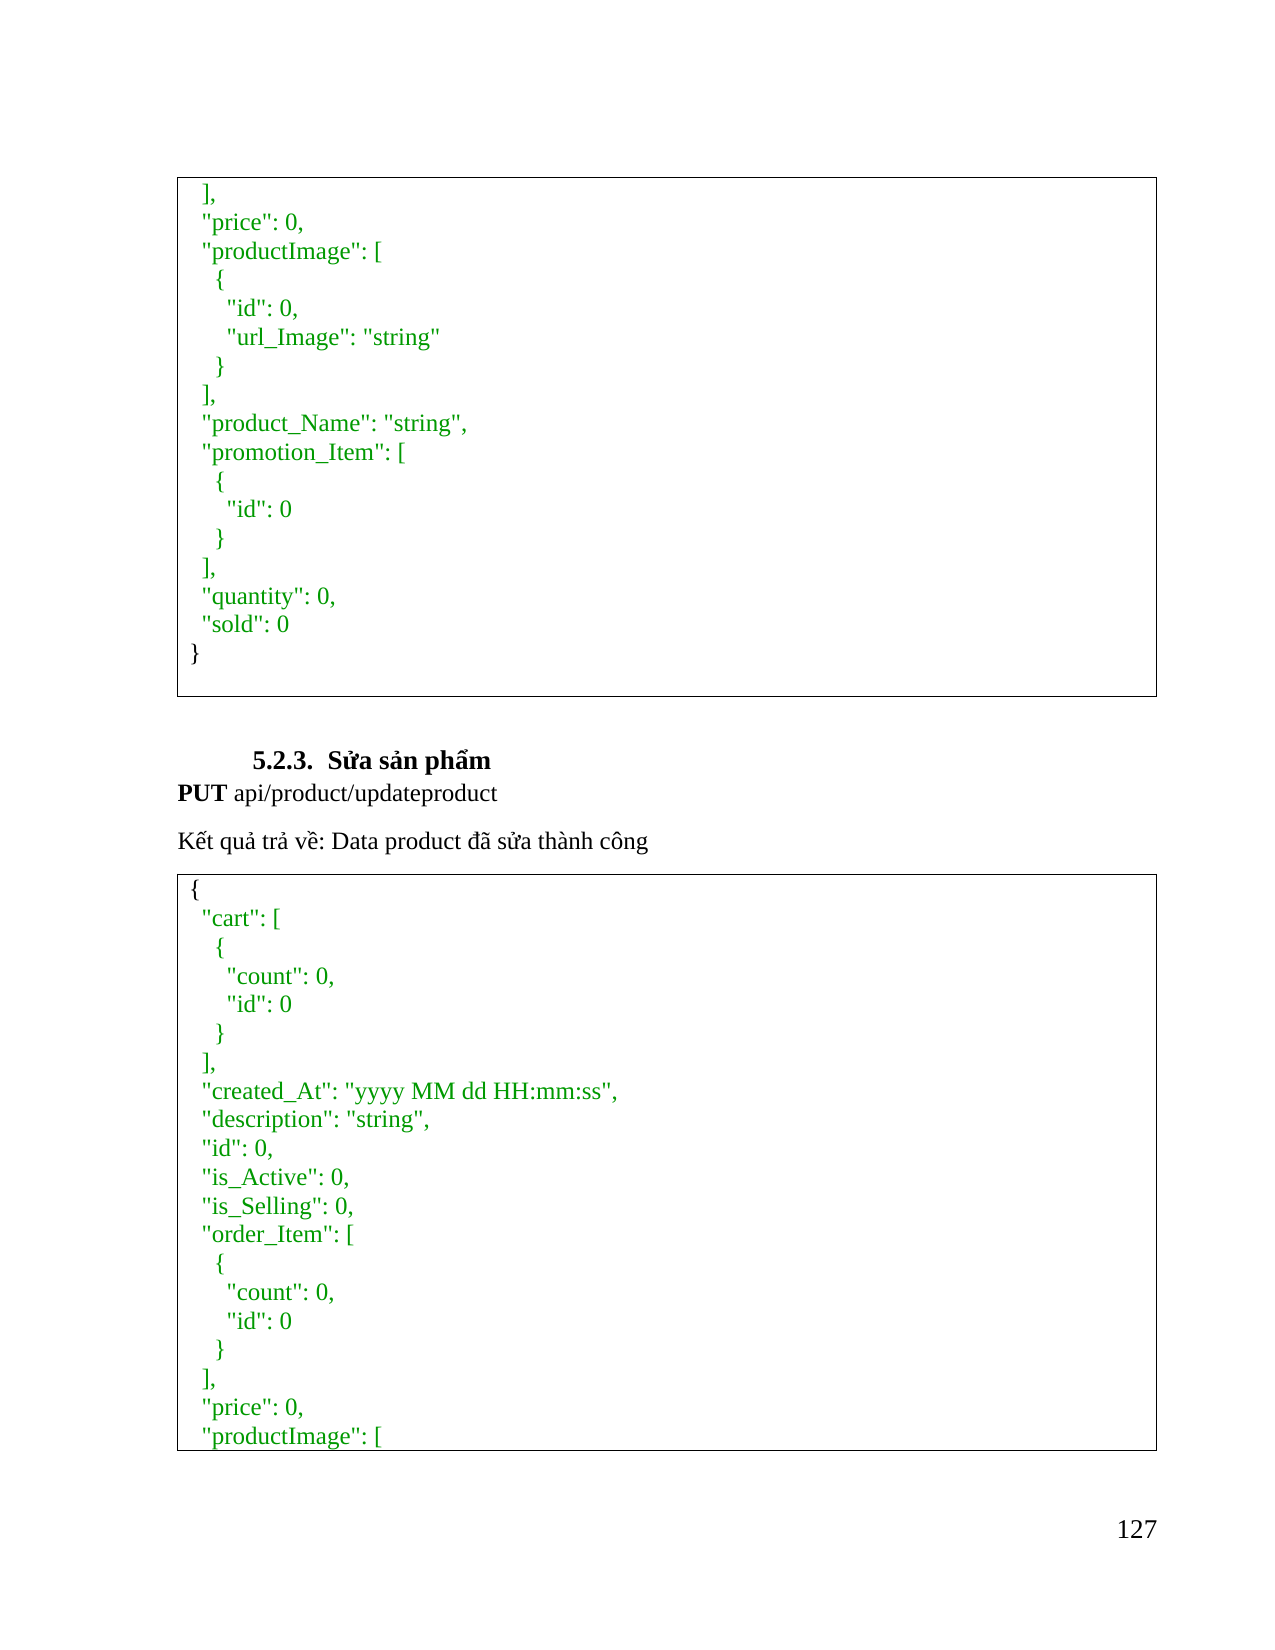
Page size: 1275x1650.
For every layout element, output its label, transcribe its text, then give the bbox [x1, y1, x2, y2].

subtitle Sửa sản phẩm [252, 744, 1157, 776]
text PUT api/product/updateproduct [177, 778, 1157, 807]
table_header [178, 178, 1156, 696]
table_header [178, 875, 1156, 1449]
text Kết quả trả về: Data product đã sửa thành công [177, 826, 1157, 854]
